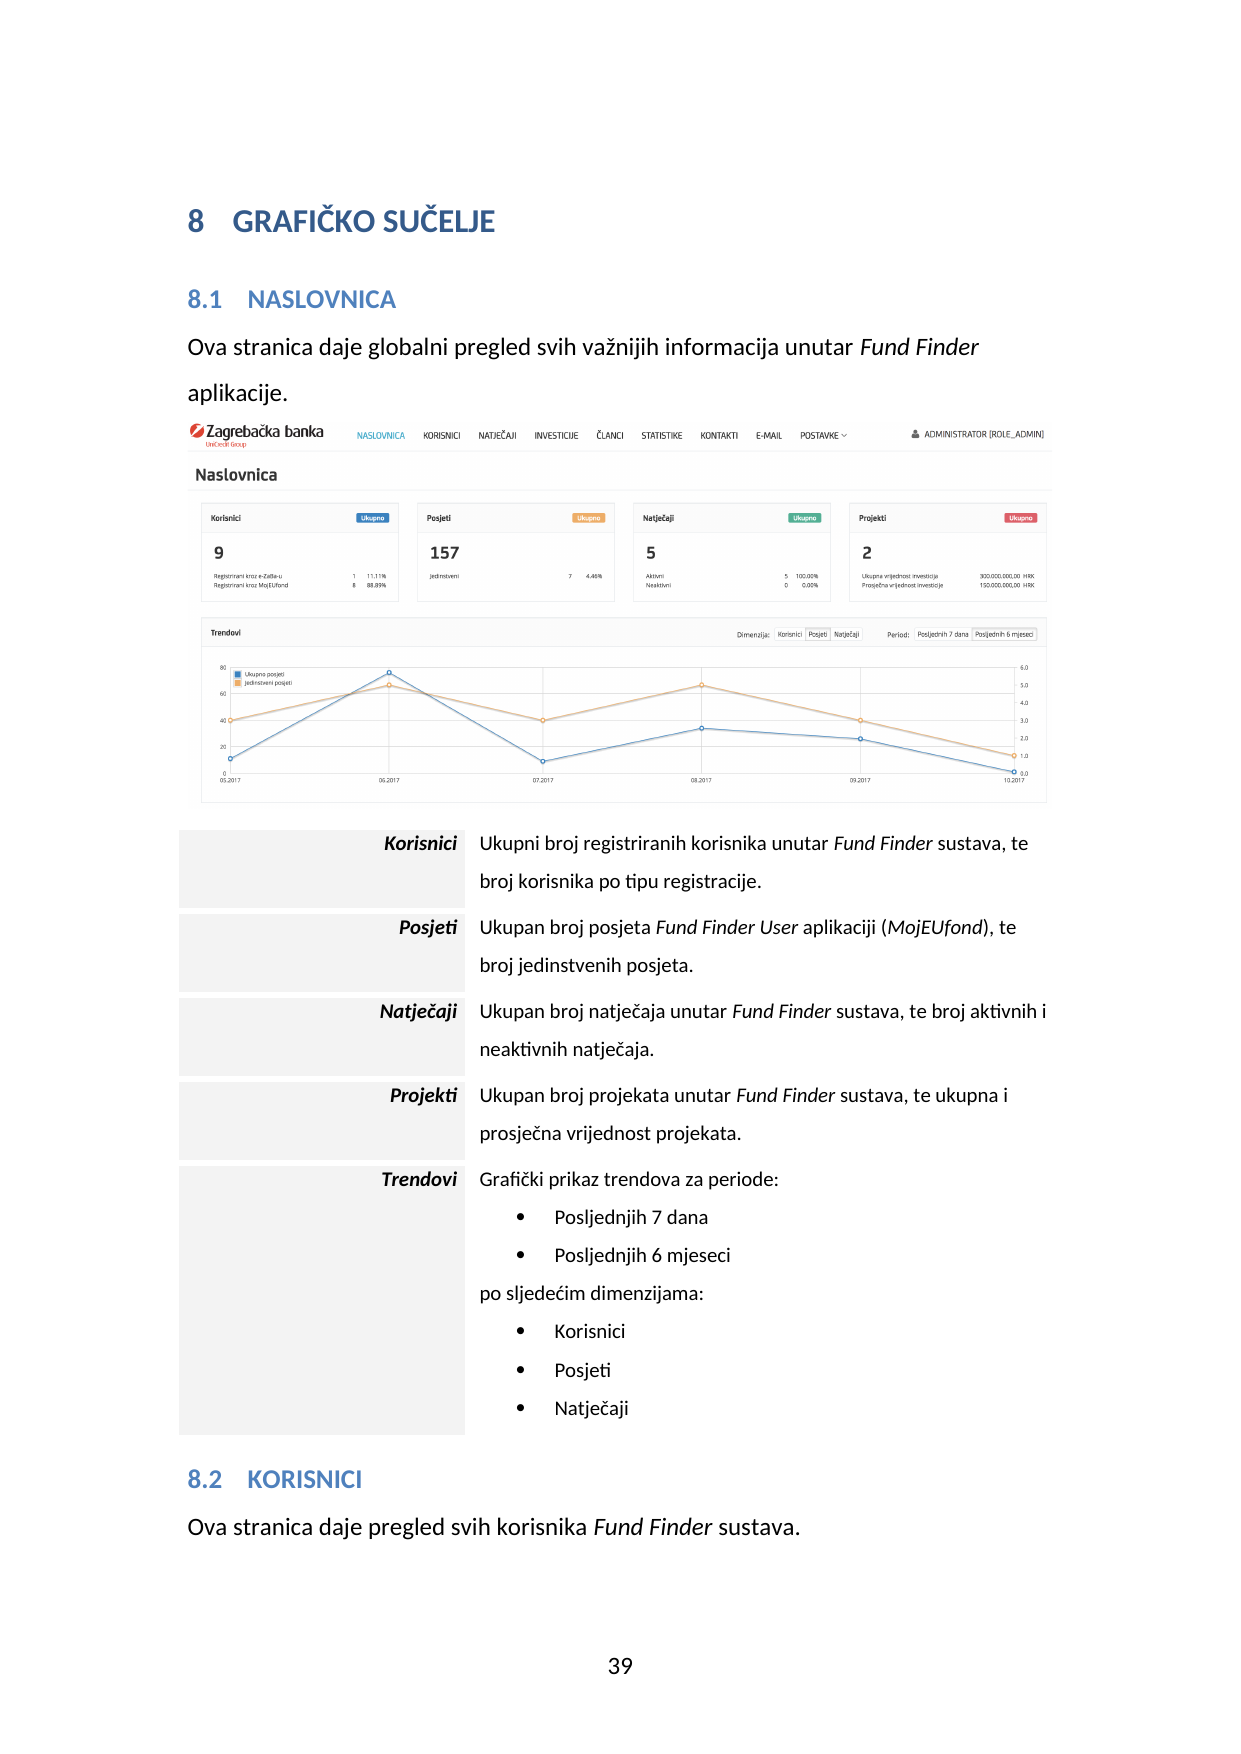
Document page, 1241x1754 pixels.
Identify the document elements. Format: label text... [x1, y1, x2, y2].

table_cell Trendovi [179, 1166, 465, 1435]
subtitle NASLOVNICA [187, 282, 1053, 315]
picture [187, 422, 1053, 809]
text Ova stranica daje globalni pregled svih važnijih informacija unutar Fund Finder aplikacije. [187, 331, 1053, 408]
subtitle KORISNICI [187, 1462, 1053, 1495]
text Ova stranica daje pregled svih korisnika Fund Finder sustava. [187, 1511, 1053, 1542]
table_header Korisnici [179, 830, 465, 908]
subtitle GRAFIČKO SUČELJE [187, 200, 1053, 241]
table_cell Ukupan broj posjeta Fund Finder User aplikaciji (MojEUfond), te broj jedinstvenih posjeta. [471, 908, 1063, 992]
table_cell Natječaji [179, 998, 465, 1076]
table_cell Grafički prikaz trendova za periode: Posljednjih 7 dana Posljednjih 6 mjeseci po sljedećim dimenzijama: Korisnici Posjeti Natječaji [471, 1160, 1063, 1435]
table_header Ukupni broj registriranih korisnika unutar Fund Finder sustava, te broj korisnika po tipu registracije. [471, 824, 1063, 908]
table_cell Projekti [179, 1082, 465, 1160]
table_cell Posjeti [179, 914, 465, 992]
table_cell Ukupan broj natječaja unutar Fund Finder sustava, te broj aktivnih i neaktivnih natječaja. [471, 992, 1063, 1076]
table_cell Ukupan broj projekata unutar Fund Finder sustava, te ukupna i prosječna vrijednost projekata. [471, 1076, 1063, 1160]
